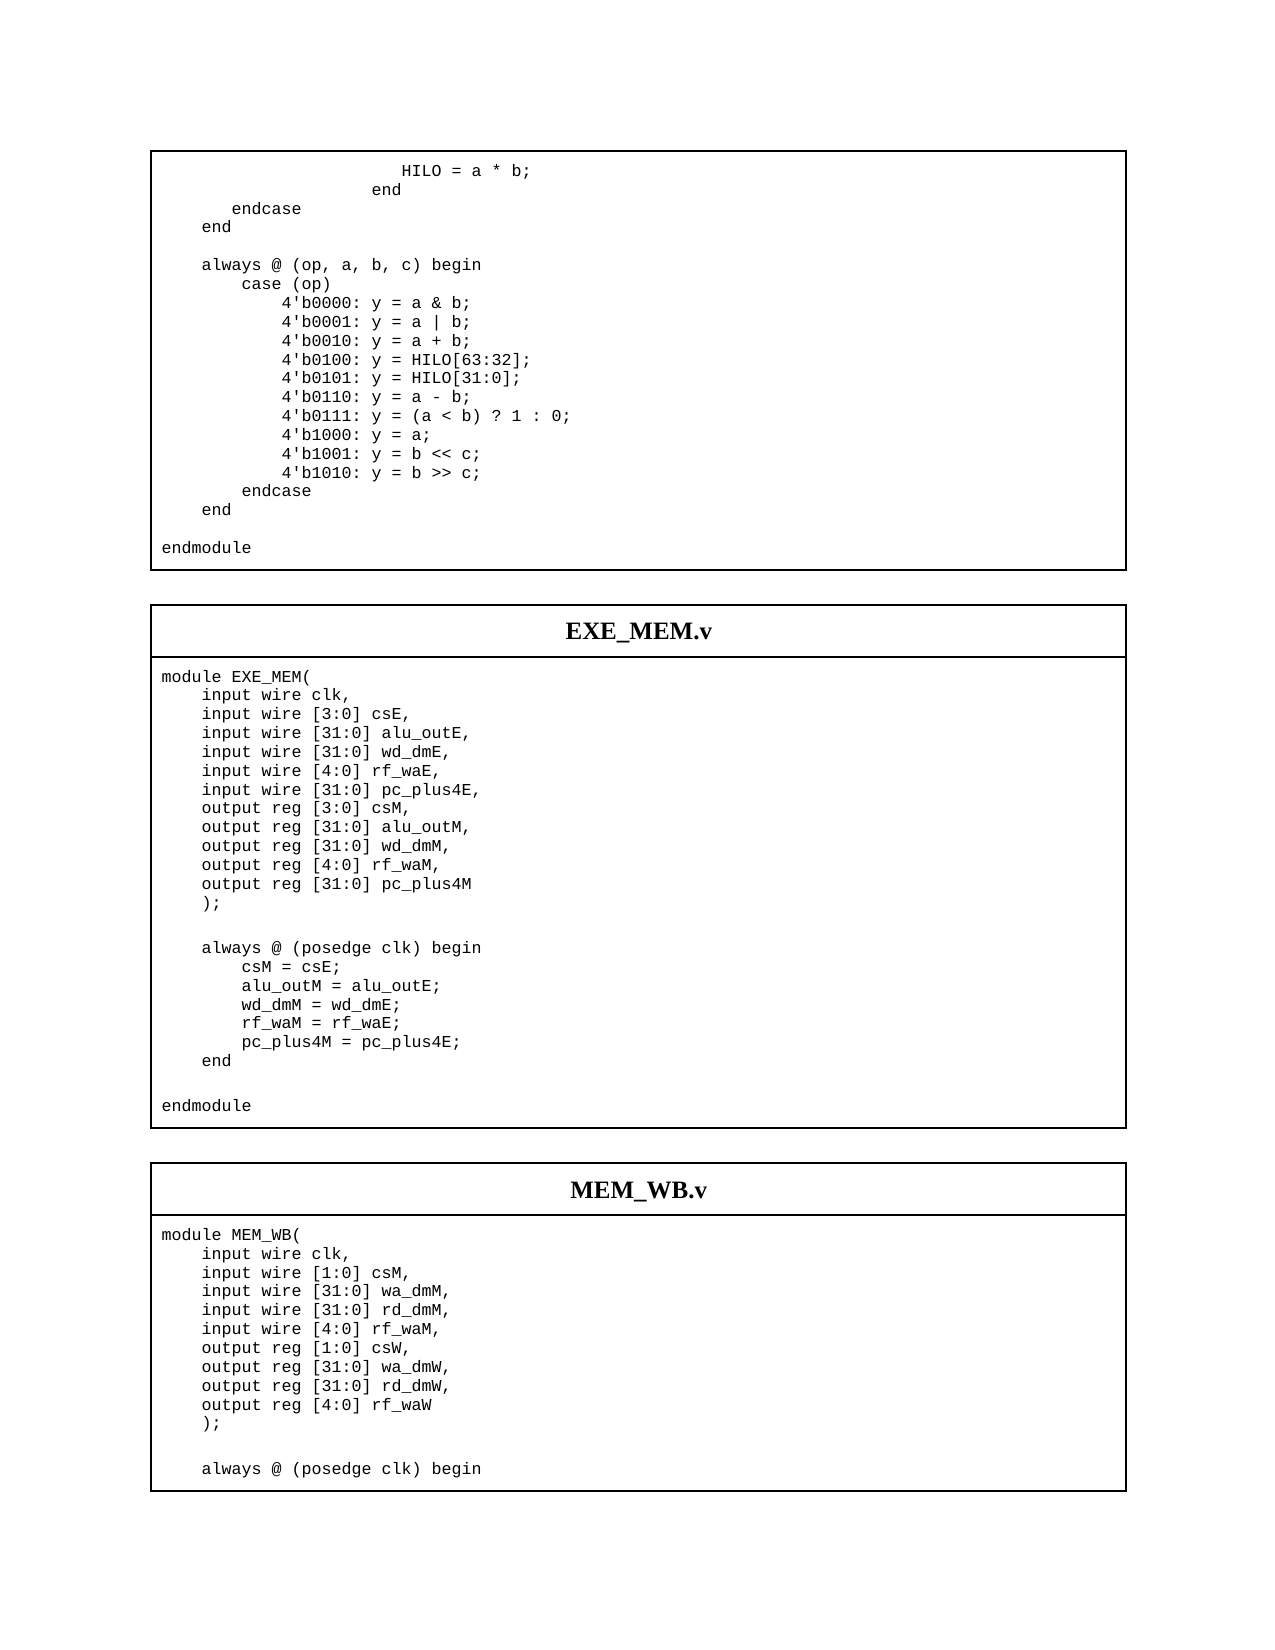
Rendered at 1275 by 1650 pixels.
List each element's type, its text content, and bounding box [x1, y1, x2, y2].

table_header MEM_WB.v [152, 1164, 1125, 1214]
table_header EXE_MEM.v [152, 606, 1125, 656]
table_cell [152, 1216, 1125, 1489]
table_cell module EXE_MEM( input wire clk, input wire [3:0] csE, input wire [31:0] alu_outE, input wire [31:0] wd_dmE, input wire [4:0] rf_waE, input wire [31:0] pc_plus4E, output reg [3:0] csM, output reg [31:0] alu_outM, output reg [31:0] wd_dmM, output reg [4:0] rf_waM, output reg [31:0] pc_plus4M ); always @ (posedge clk) begin csM = csE; alu_outM = alu_outE; wd_dmM = wd_dmE; rf_waM = rf_waE; pc_plus4M = pc_plus4E; end endmodule [152, 658, 1125, 1127]
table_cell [152, 152, 1125, 569]
